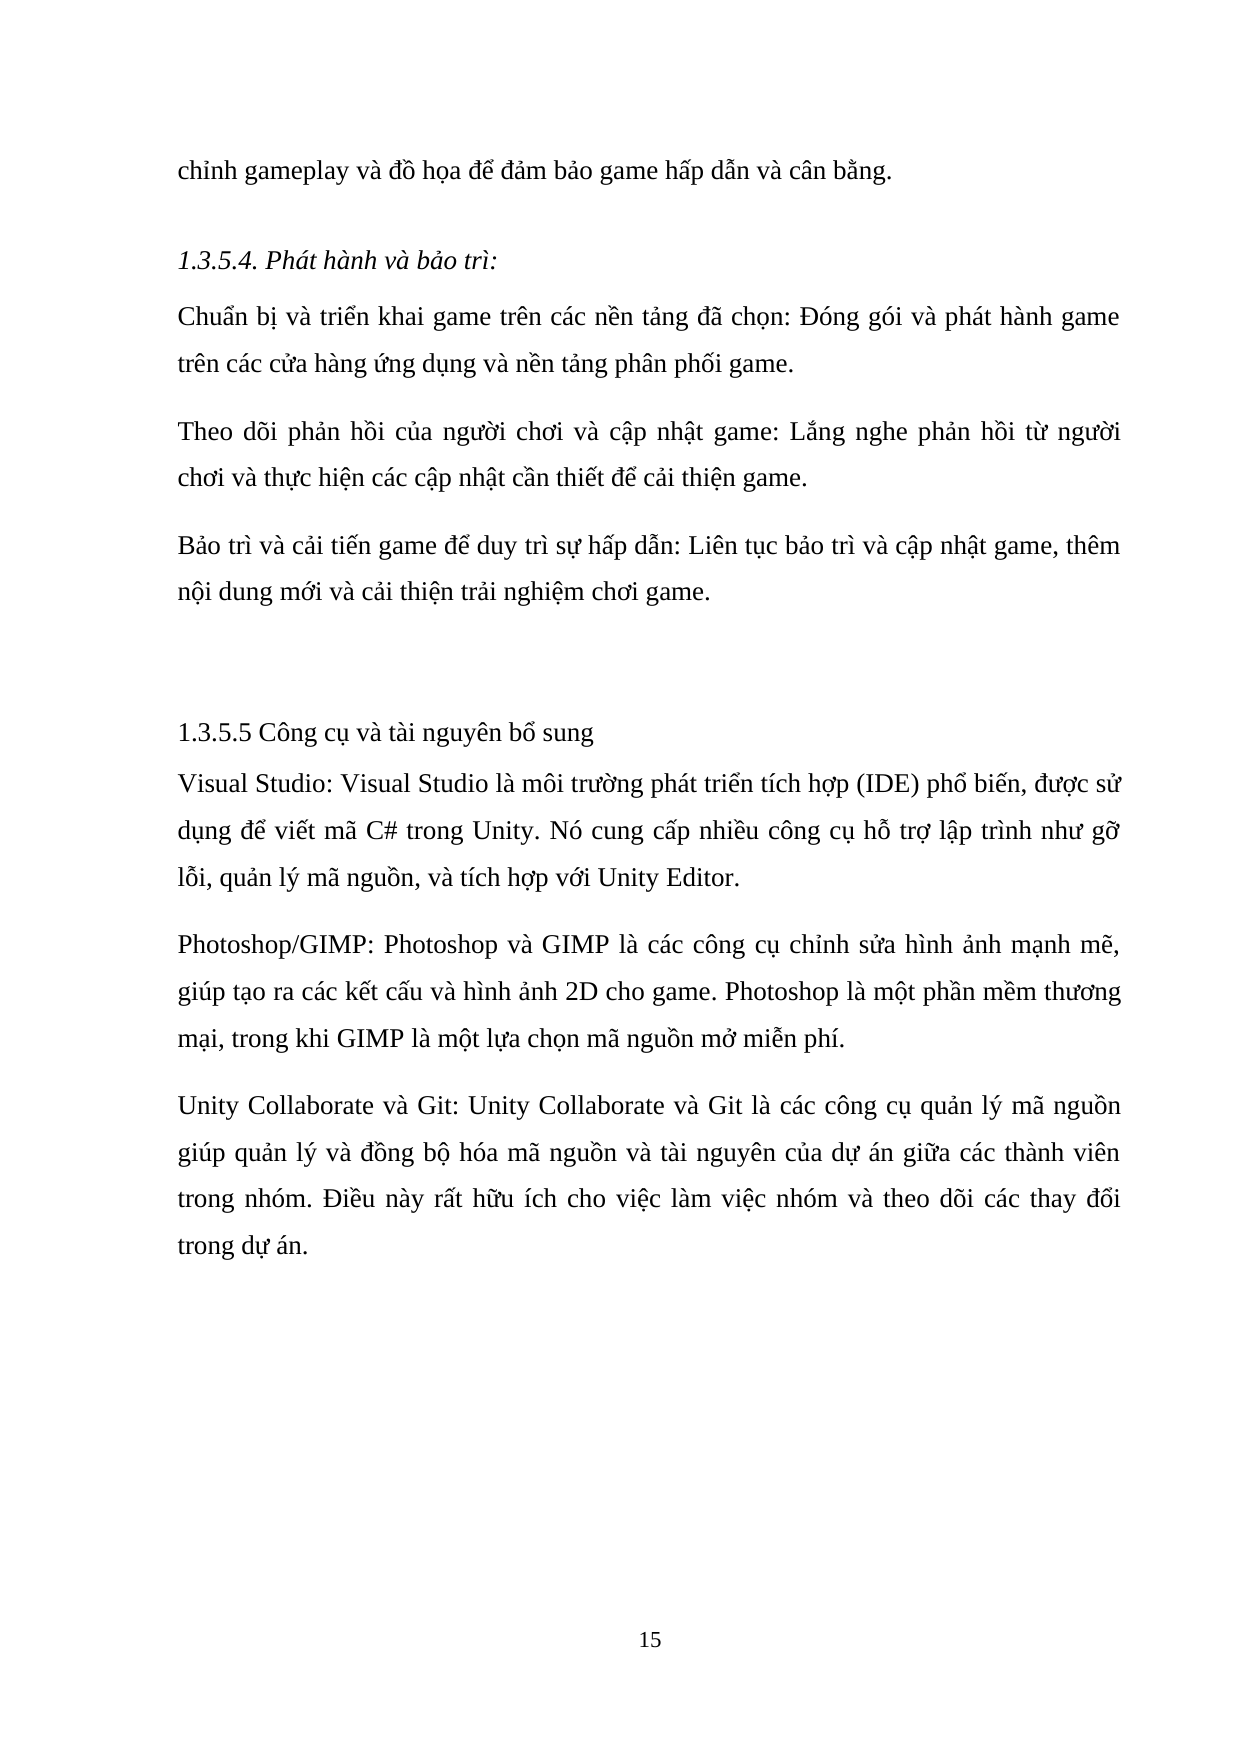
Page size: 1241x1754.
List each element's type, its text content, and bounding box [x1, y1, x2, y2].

subtitle 1.3.5.4. Phát hành và bảo trì: [177, 244, 1122, 276]
text Theo dõi phản hồi của người chơi và cập nhật game: Lắng nghe phản hồi từ người chơi và thực hiện các cập nhật cần thiết để cải thiện game. [177, 415, 1122, 492]
text Bảo trì và cải tiến game để duy trì sự hấp dẫn: Liên tục bảo trì và cập nhật game, thêm nội dung mới và cải thiện trải nghiệm chơi game. [177, 529, 1122, 607]
text Visual Studio: Visual Studio là môi trường phát triển tích hợp (IDE) phổ biến, được sử dụng để viết mã C# trong Unity. Nó cung cấp nhiều công cụ hỗ trợ lập trình như gỡ lỗi, quản lý mã nguồn, và tích hợp với Unity Editor. [177, 768, 1122, 892]
text Unity Collaborate và Git: Unity Collaborate và Git là các công cụ quản lý mã nguồn giúp quản lý và đồng bộ hóa mã nguồn và tài nguyên của dự án giữa các thành viên trong nhóm. Điều này rất hữu ích cho việc làm việc nhóm và theo dõi các thay đổi trong dự án. [177, 1089, 1122, 1260]
text 1.3.5.5 Công cụ và tài nguyên bổ sung [177, 716, 1122, 747]
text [177, 154, 1122, 185]
text Chuẩn bị và triển khai game trên các nền tảng đã chọn: Đóng gói và phát hành game trên các cửa hàng ứng dụng và nền tảng phân phối game. [177, 301, 1122, 378]
text Photoshop/GIMP: Photoshop và GIMP là các công cụ chỉnh sửa hình ảnh mạnh mẽ, giúp tạo ra các kết cấu và hình ảnh 2D cho game. Photoshop là một phần mềm thương mại, trong khi GIMP là một lựa chọn mã nguồn mở miễn phí. [177, 928, 1122, 1053]
